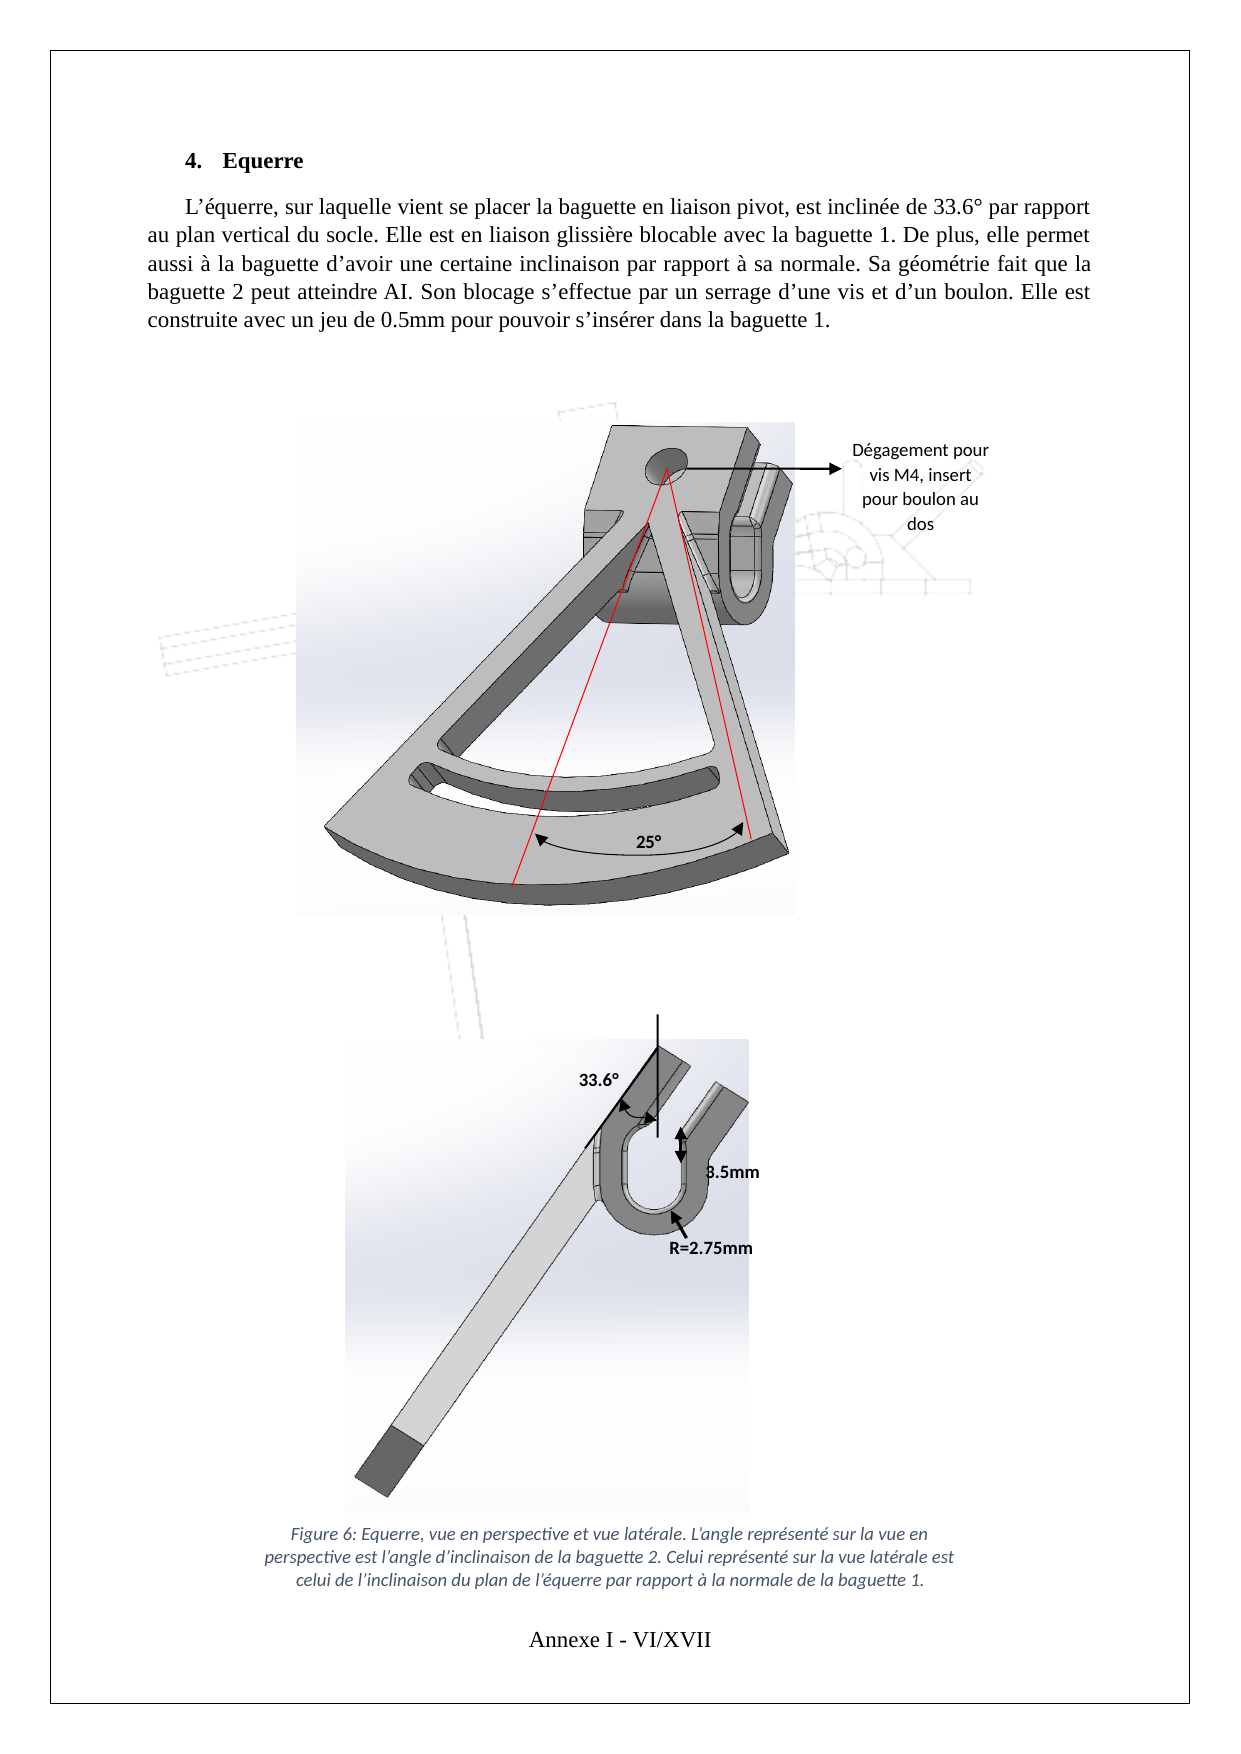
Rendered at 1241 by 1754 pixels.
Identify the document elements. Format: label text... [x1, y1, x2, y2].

picture [623, 1054, 656, 1118]
picture [296, 422, 795, 915]
picture [345, 1039, 749, 1513]
list Equerre [185, 148, 1093, 174]
text L’équerre, sur laquelle vient se placer la baguette en liaison pivot, est inclinée de 33.6° par rapport au plan vertical du socle. Elle est en liaison glissière blocable avec la baguette 1. De plus, elle permet aussi à la baguette d’avoir une certaine inclinaison par rapport à sa normale. Sa géométrie fait que la baguette 2 peut atteindre AI. Son blocage s’effectue par un serrage d’une vis et d’un boulon. Elle est construite avec un jeu de 0.5mm pour pouvoir s’insérer dans la baguette 1. [147, 193, 1093, 333]
